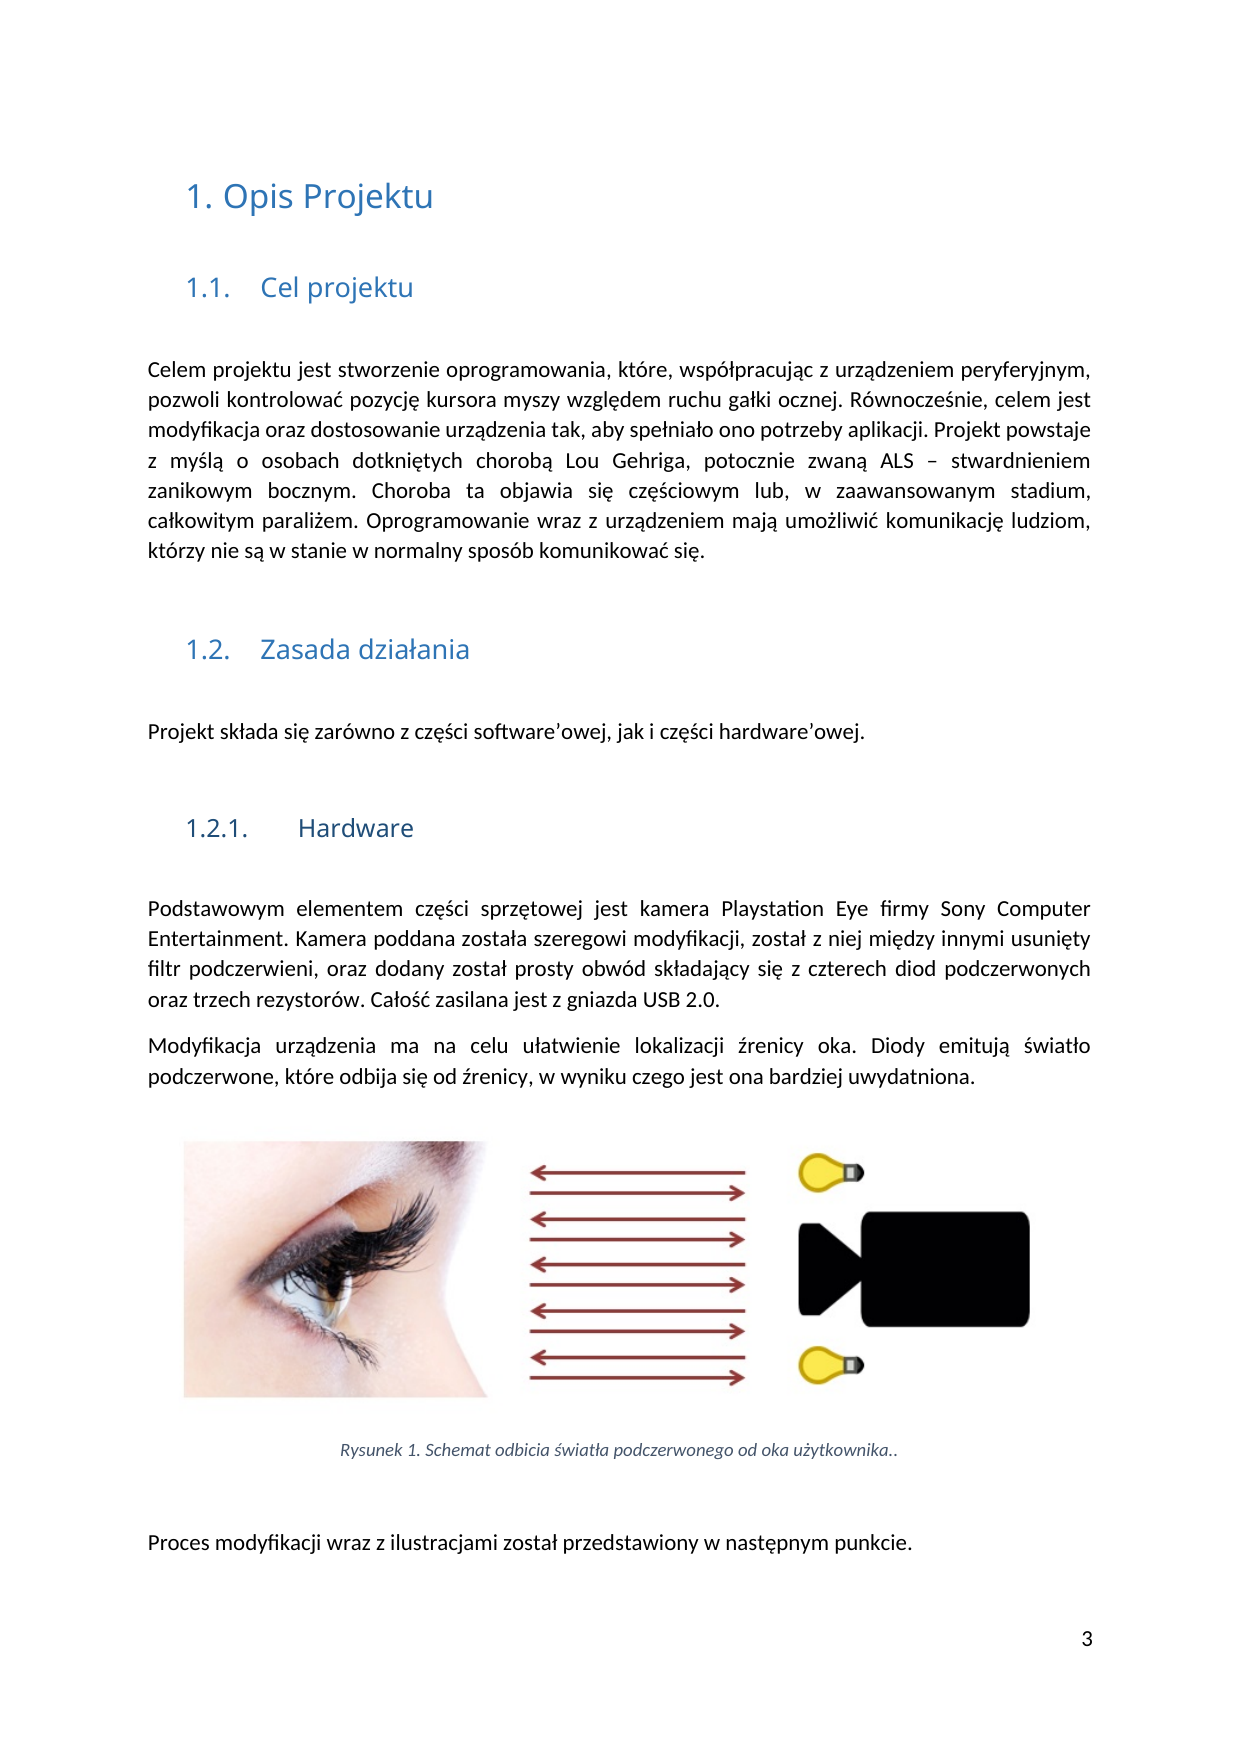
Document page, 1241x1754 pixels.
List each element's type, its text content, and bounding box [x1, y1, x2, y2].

picture [178, 1108, 1062, 1419]
text Celem projektu jest stworzenie oprogramowania, które, współpracując z urządzeniem peryferyjnym, pozwoli kontrolować pozycję kursora myszy względem ruchu gałki ocznej. Równocześnie, celem jest modyfikacja oraz dostosowanie urządzenia tak, aby spełniało ono potrzeby aplikacji. Projekt powstaje z myślą o osobach dotkniętych chorobą Lou Gehriga, potocznie zwaną ALS – stwardnieniem zanikowym bocznym. Choroba ta objawia się częściowym lub, w zaawansowanym stadium, całkowitym paraliżem. Oprogramowanie wraz z urządzeniem mają umożliwić komunikację ludziom, którzy nie są w stanie w normalny sposób komunikować się. [148, 355, 1093, 564]
text Podstawowym elementem części sprzętowej jest kamera Playstation Eye firmy Sony Computer Entertainment. Kamera poddana została szeregowi modyfikacji, został z niej między innymi usunięty filtr podczerwieni, oraz dodany został prosty obwód składający się z czterech diod podczerwonych oraz trzech rezystorów. Całość zasilana jest z gniazda USB 2.0. [148, 894, 1093, 1013]
subtitle Zasada działania [185, 630, 1093, 667]
text Rysunek 1. Schemat odbicia światła podczerwonego od oka użytkownika.. [148, 1438, 1093, 1461]
subtitle Opis Projektu [185, 173, 1093, 218]
text Proces modyfikacji wraz z ilustracjami został przedstawiony w następnym punkcie. [148, 1528, 1093, 1557]
subtitle Cel projektu [185, 268, 1093, 305]
text Projekt składa się zarówno z części software’owej, jak i części hardware’owej. [148, 717, 1093, 745]
text Modyfikacja urządzenia ma na celu ułatwienie lokalizacji źrenicy oka. Diody emitują światło podczerwone, które odbija się od źrenicy, w wyniku czego jest ona bardziej uwydatniona. [148, 1032, 1093, 1090]
subtitle Hardware [185, 811, 1093, 844]
